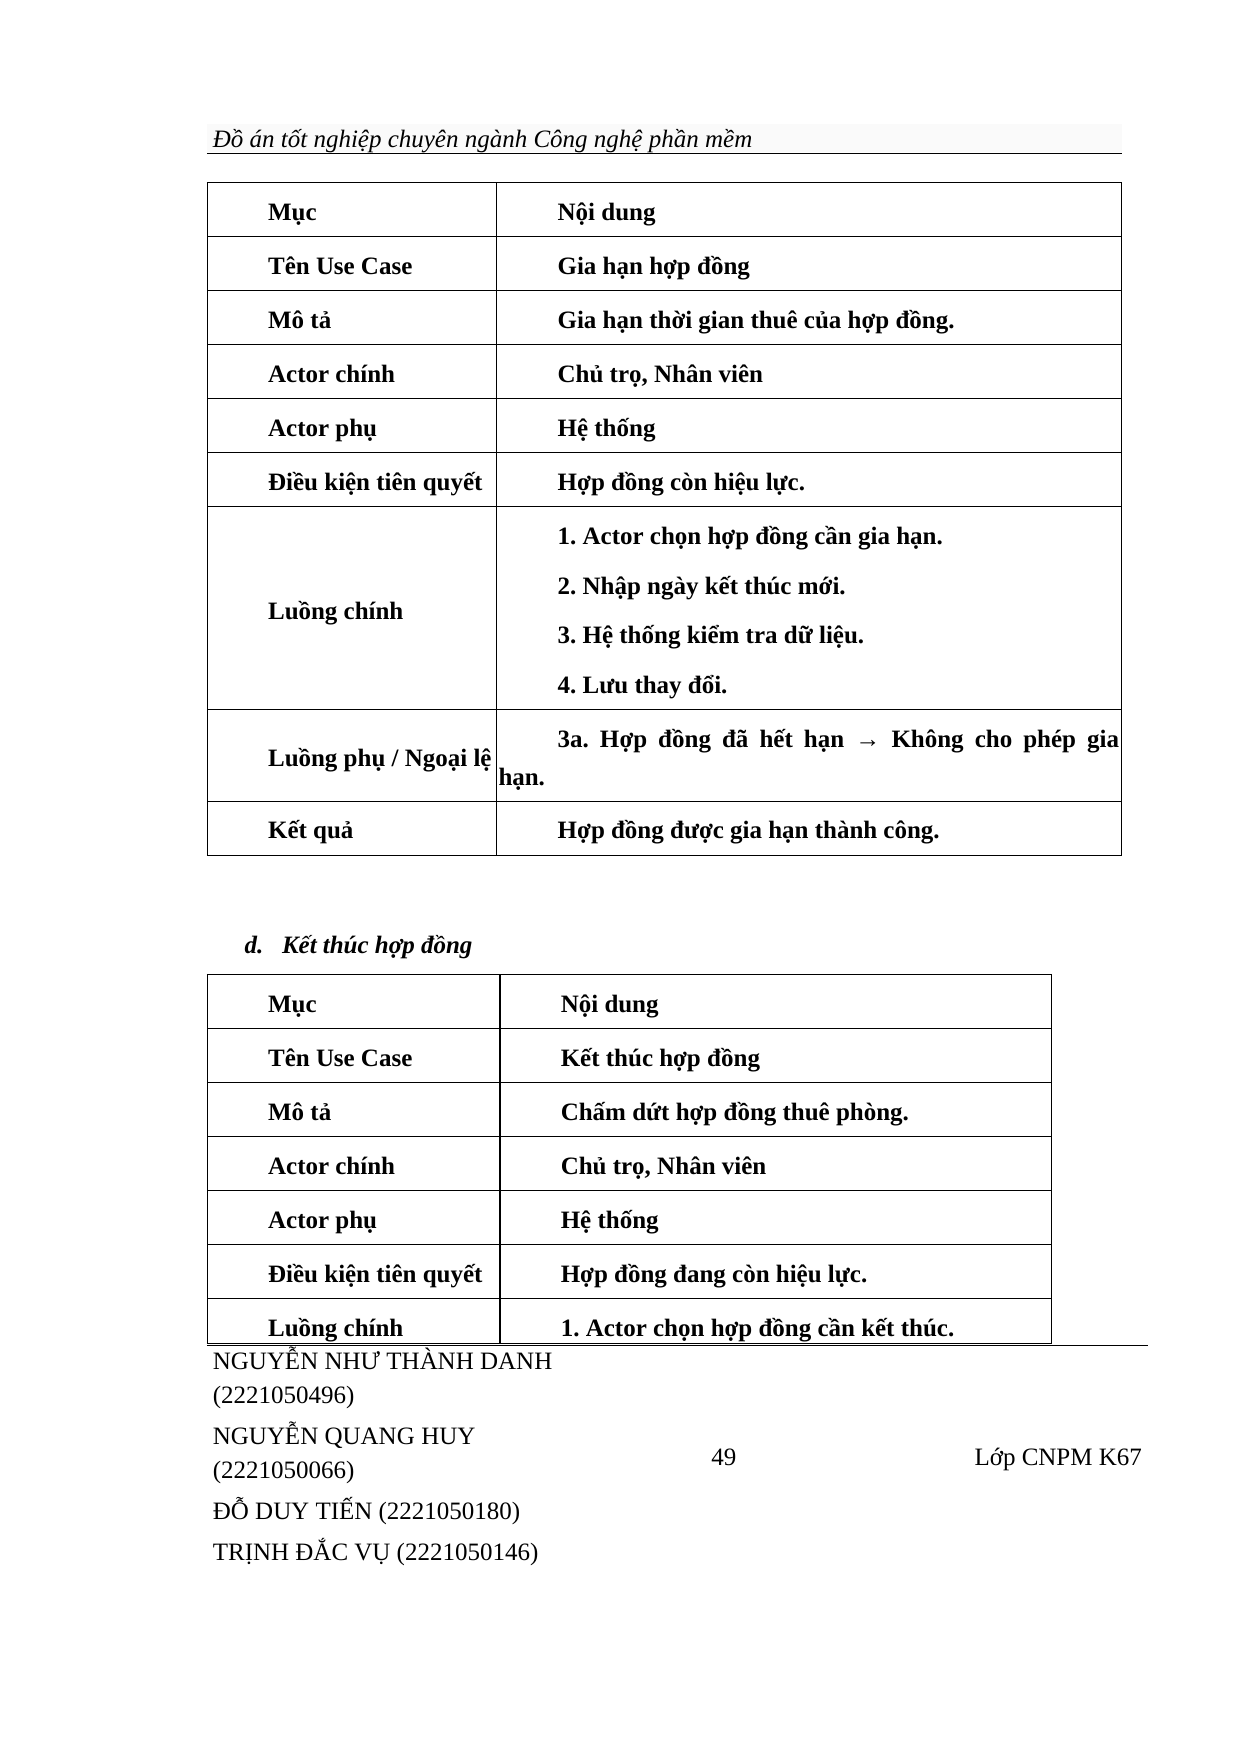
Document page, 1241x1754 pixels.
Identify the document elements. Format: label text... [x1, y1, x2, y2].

table_cell Hệ thống [501, 1191, 1051, 1244]
table_header Nội dung [497, 183, 1121, 236]
table_cell 3a. Hợp đồng đã hết hạn → Không cho phép gia hạn. [497, 710, 1121, 801]
table_cell Kết quả [208, 802, 496, 854]
table_cell Luồng chính [208, 507, 496, 709]
table_cell Điều kiện tiên quyết [208, 1245, 499, 1298]
table_header Mục [208, 183, 496, 236]
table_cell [501, 1299, 1051, 1343]
table_header Mục [208, 975, 499, 1028]
table_cell Kết thúc hợp đồng [501, 1029, 1051, 1082]
table_cell Điều kiện tiên quyết [208, 453, 496, 506]
table_cell Luồng chính [208, 1299, 499, 1343]
table_cell Chủ trọ, Nhân viên [501, 1137, 1051, 1190]
table_cell Hợp đồng còn hiệu lực. [497, 453, 1121, 506]
table_cell Chấm dứt hợp đồng thuê phòng. [501, 1083, 1051, 1136]
table_cell Chủ trọ, Nhân viên [497, 345, 1121, 398]
table_cell Gia hạn hợp đồng [497, 237, 1121, 290]
table_cell Luồng phụ / Ngoại lệ [208, 710, 496, 801]
table_cell Hệ thống [497, 399, 1121, 452]
table_header Nội dung [501, 975, 1051, 1028]
table_cell Hợp đồng đang còn hiệu lực. [501, 1245, 1051, 1298]
table_cell Actor phụ [208, 399, 496, 452]
table_cell Hợp đồng được gia hạn thành công. [497, 802, 1121, 854]
table_cell Tên Use Case [208, 1029, 499, 1082]
table_cell Gia hạn thời gian thuê của hợp đồng. [497, 291, 1121, 344]
table_cell Actor phụ [208, 1191, 499, 1244]
table_cell Actor chính [208, 345, 496, 398]
table_cell 1. Actor chọn hợp đồng cần gia hạn. 2. Nhập ngày kết thúc mới. 3. Hệ thống kiểm tra dữ liệu. 4. Lưu thay đổi. [497, 507, 1121, 709]
table_cell Mô tả [208, 1083, 499, 1136]
table_cell Actor chính [208, 1137, 499, 1190]
table_cell Tên Use Case [208, 237, 496, 290]
table_cell Mô tả [208, 291, 496, 344]
subtitle Kết thúc hợp đồng [244, 930, 1122, 959]
